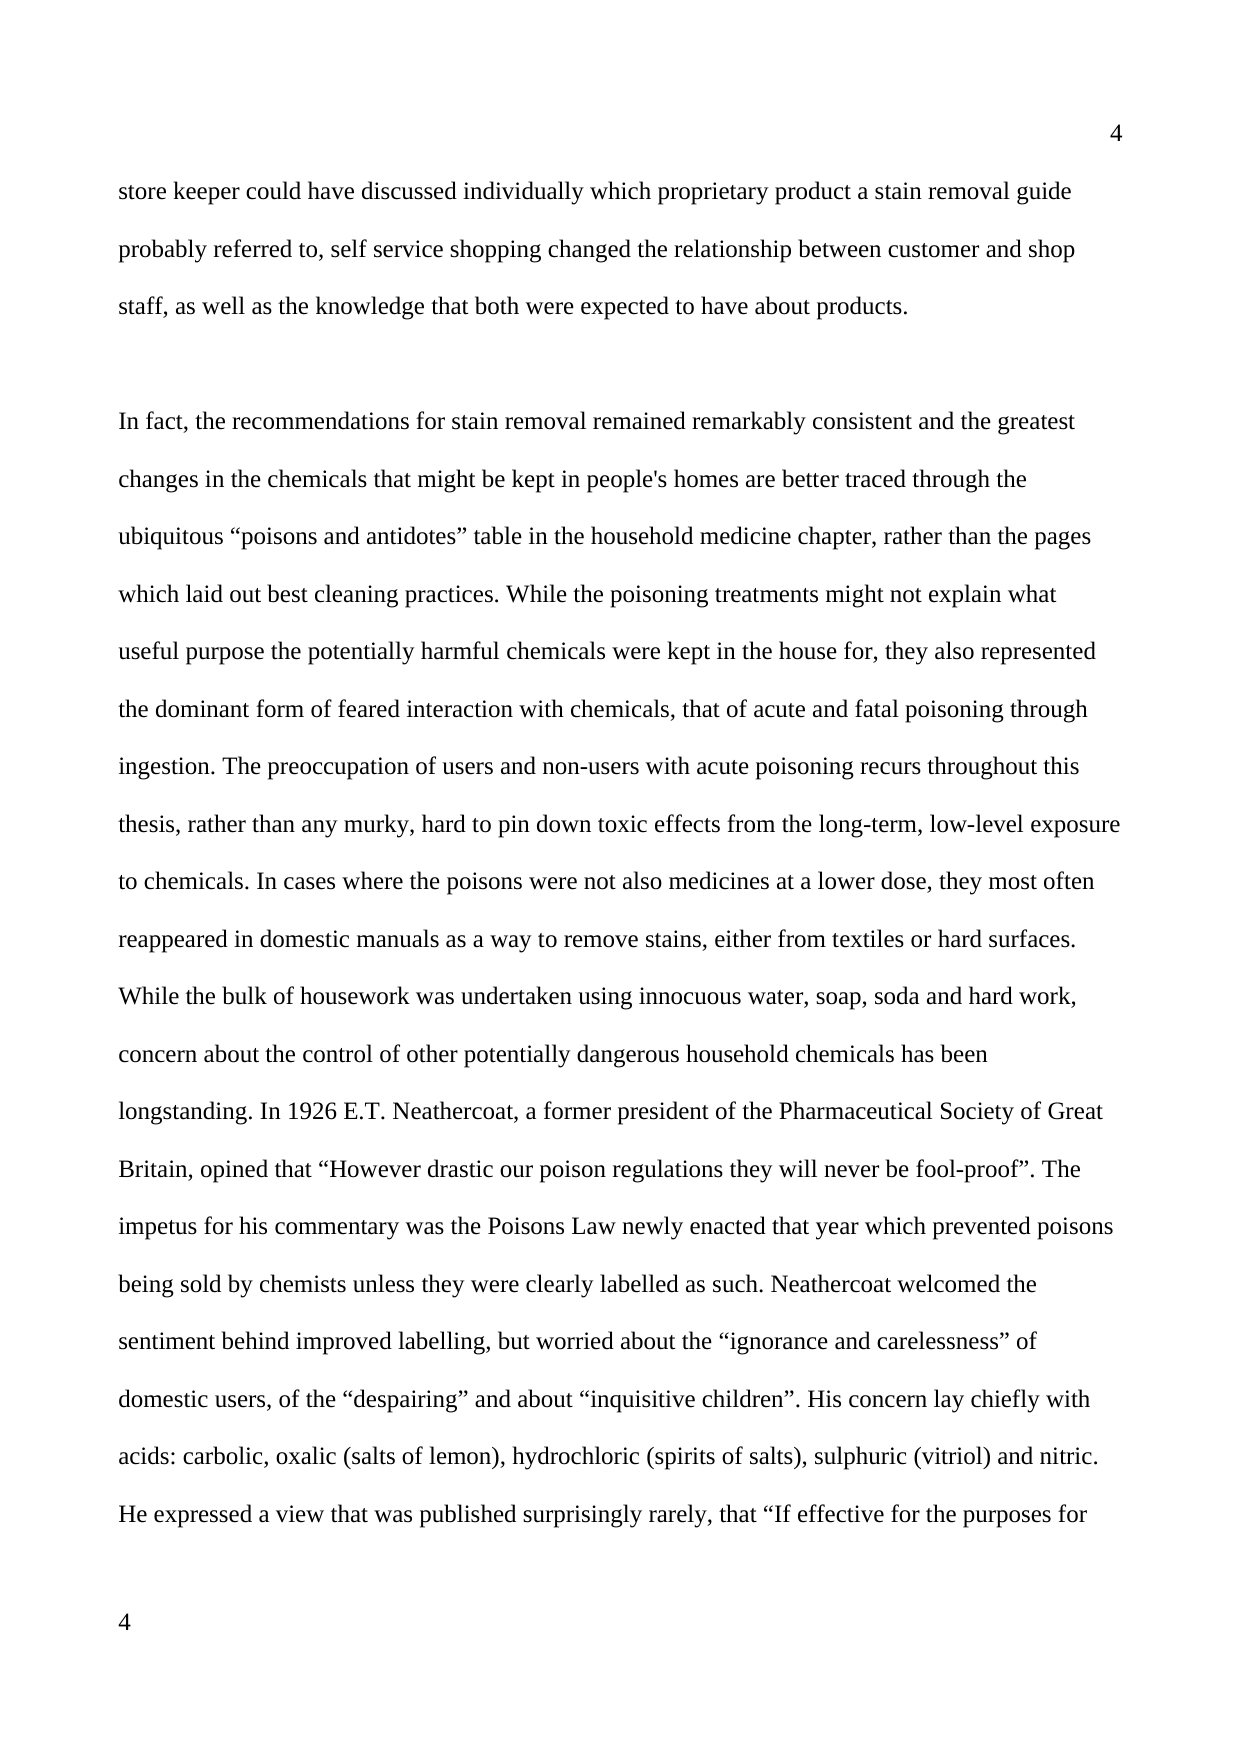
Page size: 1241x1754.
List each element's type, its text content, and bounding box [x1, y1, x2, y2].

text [118, 176, 1122, 320]
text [118, 981, 1122, 1528]
text In fact, the recommendations for stain removal remained remarkably consistent and the greatest changes in the chemicals that might be kept in people's homes are better traced through the ubiquitous “poisons and antidotes” table in the household medicine chapter, rather than the pages which laid out best cleaning practices. While the poisoning treatments might not explain what useful purpose the potentially harmful chemicals were kept in the house for, they also represented the dominant form of feared interaction with chemicals, that of acute and fatal poisoning through ingestion. The preoccupation of users and non-users with acute poisoning recurs throughout this thesis, rather than any murky, hard to pin down toxic effects from the long-term, low-level exposure to chemicals. In cases where the poisons were not also medicines at a lower dose, they most often reappeared in domestic manuals as a way to remove stains, either from textiles or hard surfaces. [118, 406, 1122, 953]
